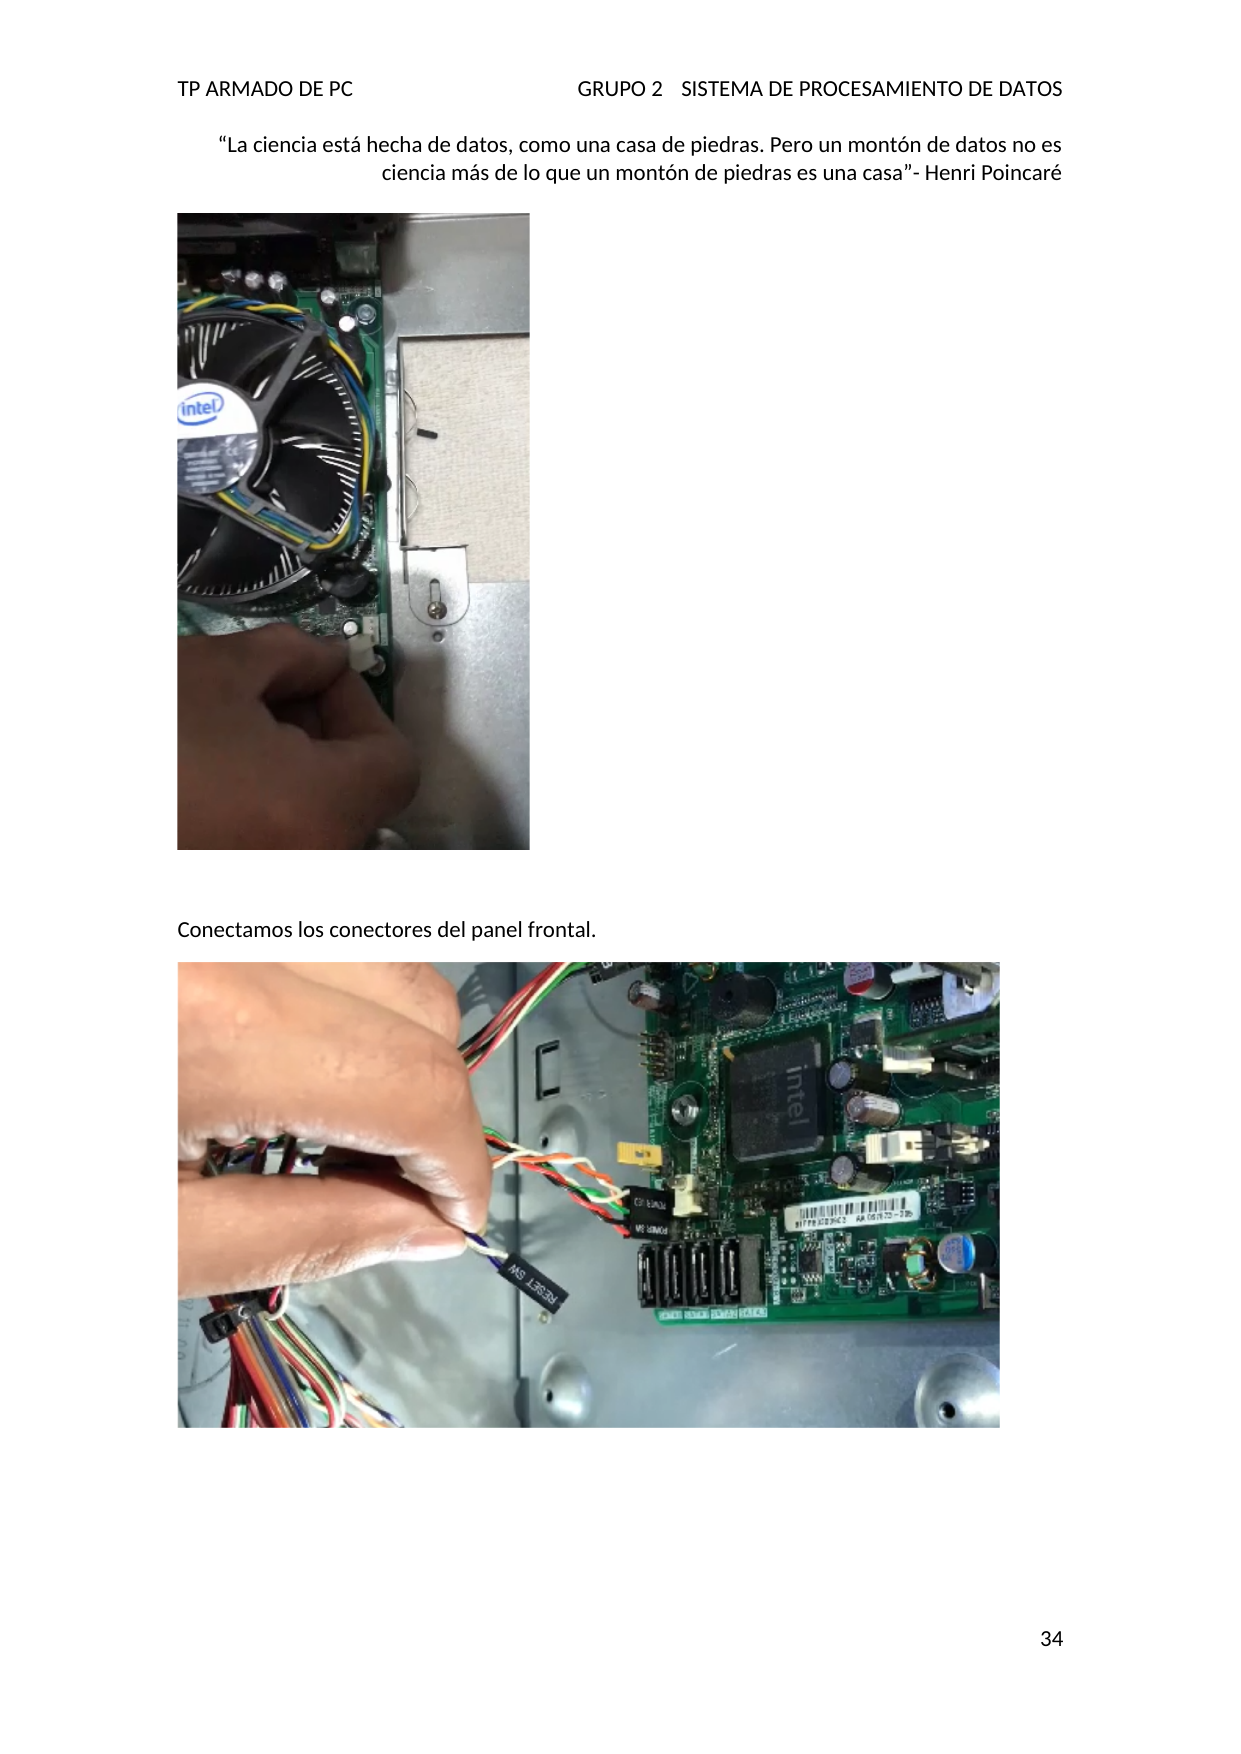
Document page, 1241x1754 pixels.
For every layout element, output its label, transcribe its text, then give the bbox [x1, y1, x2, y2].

text Conectamos los conectores del panel frontal. [177, 915, 1063, 943]
picture [179, 963, 999, 1427]
picture [177, 213, 530, 850]
